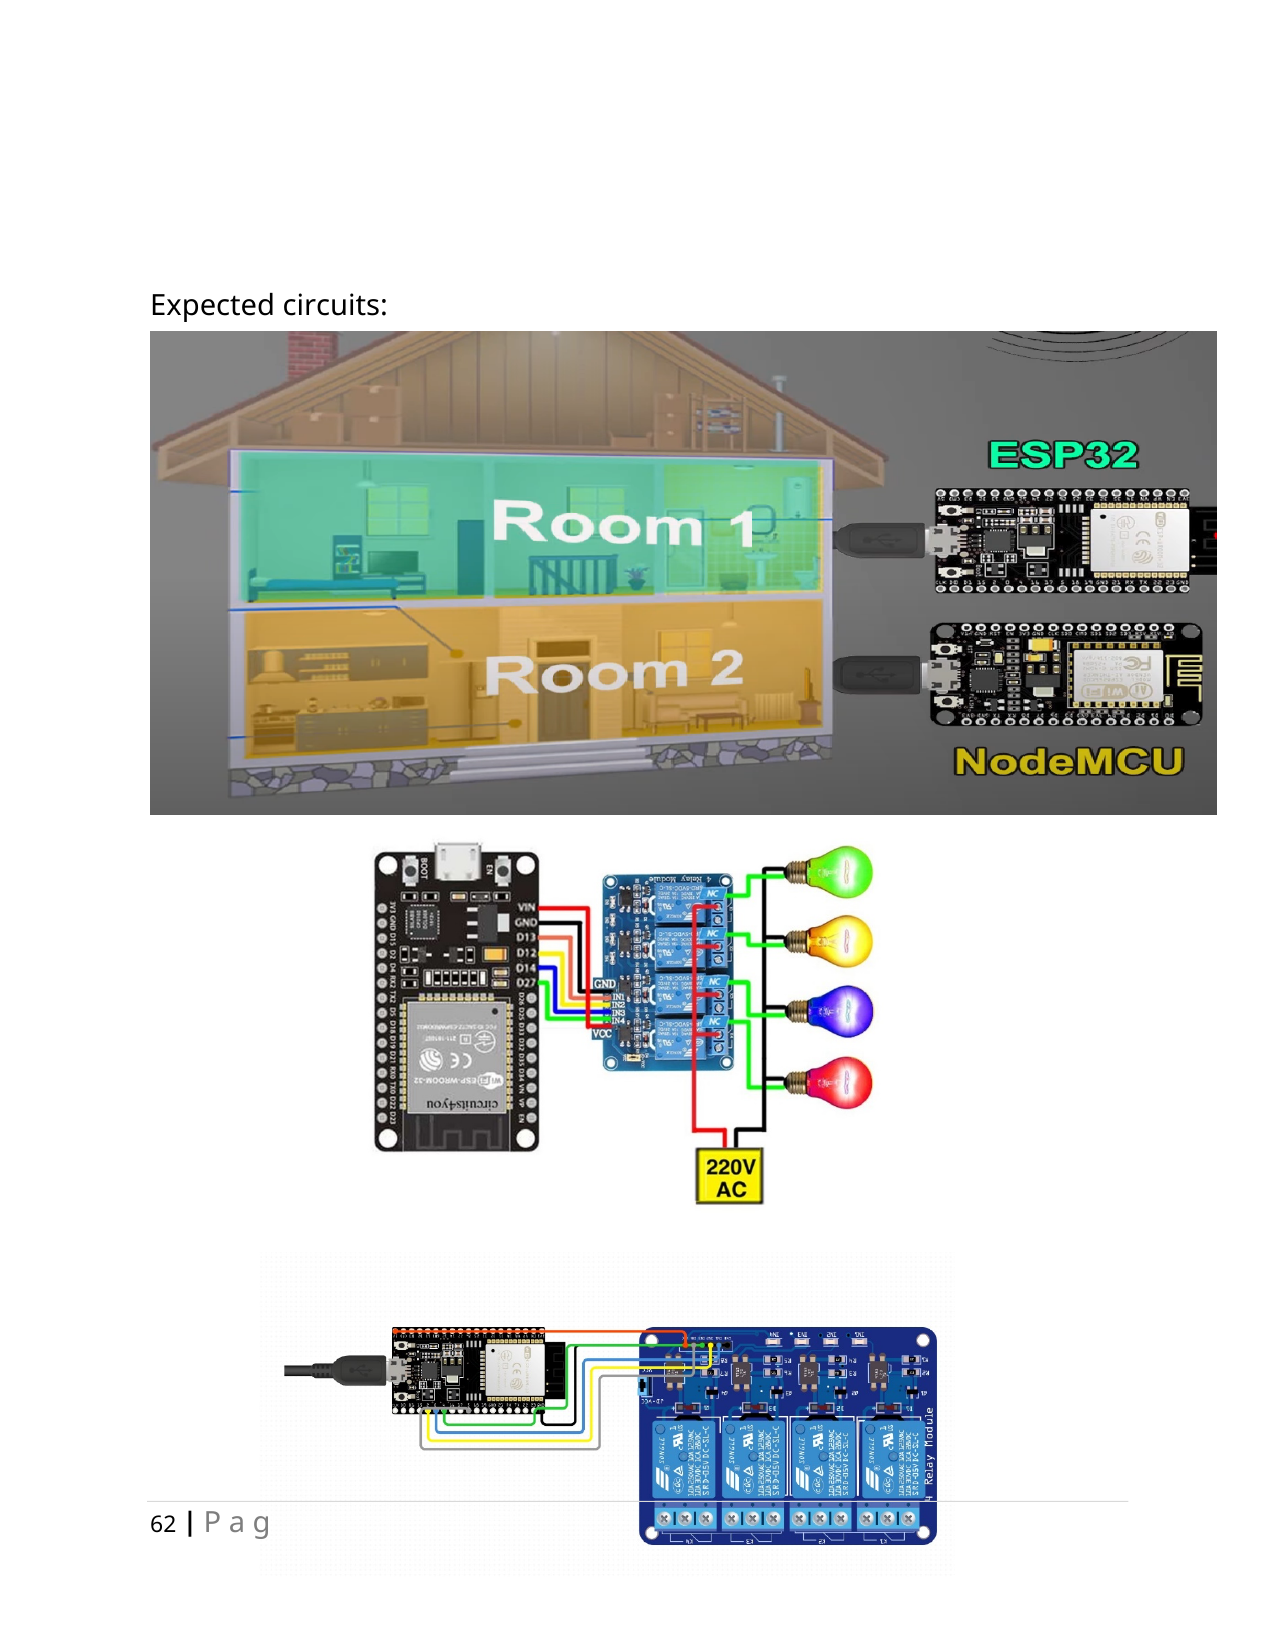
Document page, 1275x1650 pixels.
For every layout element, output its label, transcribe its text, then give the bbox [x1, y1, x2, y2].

picture [258, 1530, 265, 1537]
picture [150, 331, 1217, 1500]
picture [258, 1502, 955, 1577]
picture [258, 1518, 265, 1530]
text Expected circuits: [150, 284, 1100, 331]
